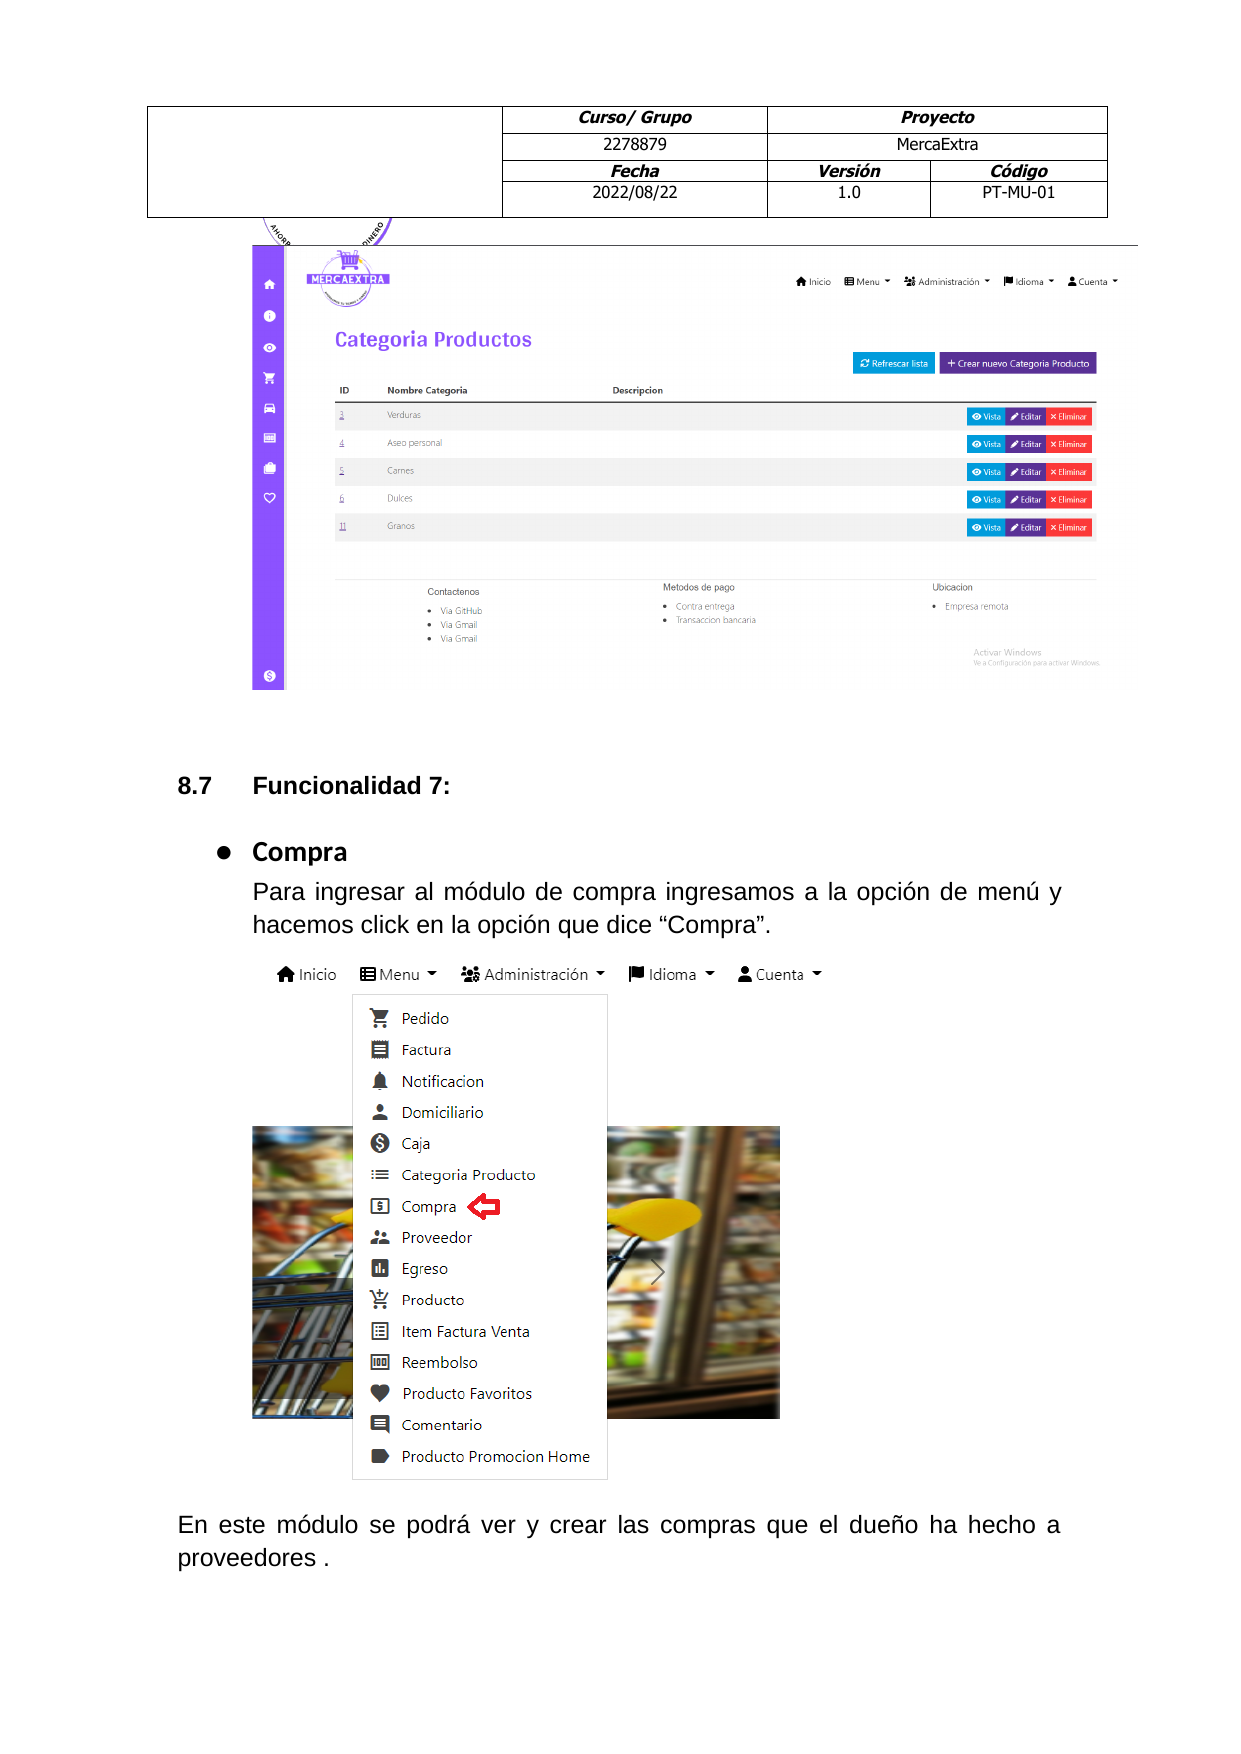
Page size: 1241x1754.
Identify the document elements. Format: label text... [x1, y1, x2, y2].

subtitle 8.7 Funcionalidad 7: [177, 771, 1063, 800]
subtitle Compra [215, 833, 1063, 869]
text Para ingresar al módulo de compra ingresamos a la opción de menú y hacemos click en la opción que dice “Compra”. [252, 877, 1063, 939]
picture [207, 218, 1138, 690]
text En este módulo se podrá ver y crear las compras que el dueño ha hecho a proveedores . [177, 1510, 1063, 1572]
picture [252, 964, 825, 1486]
